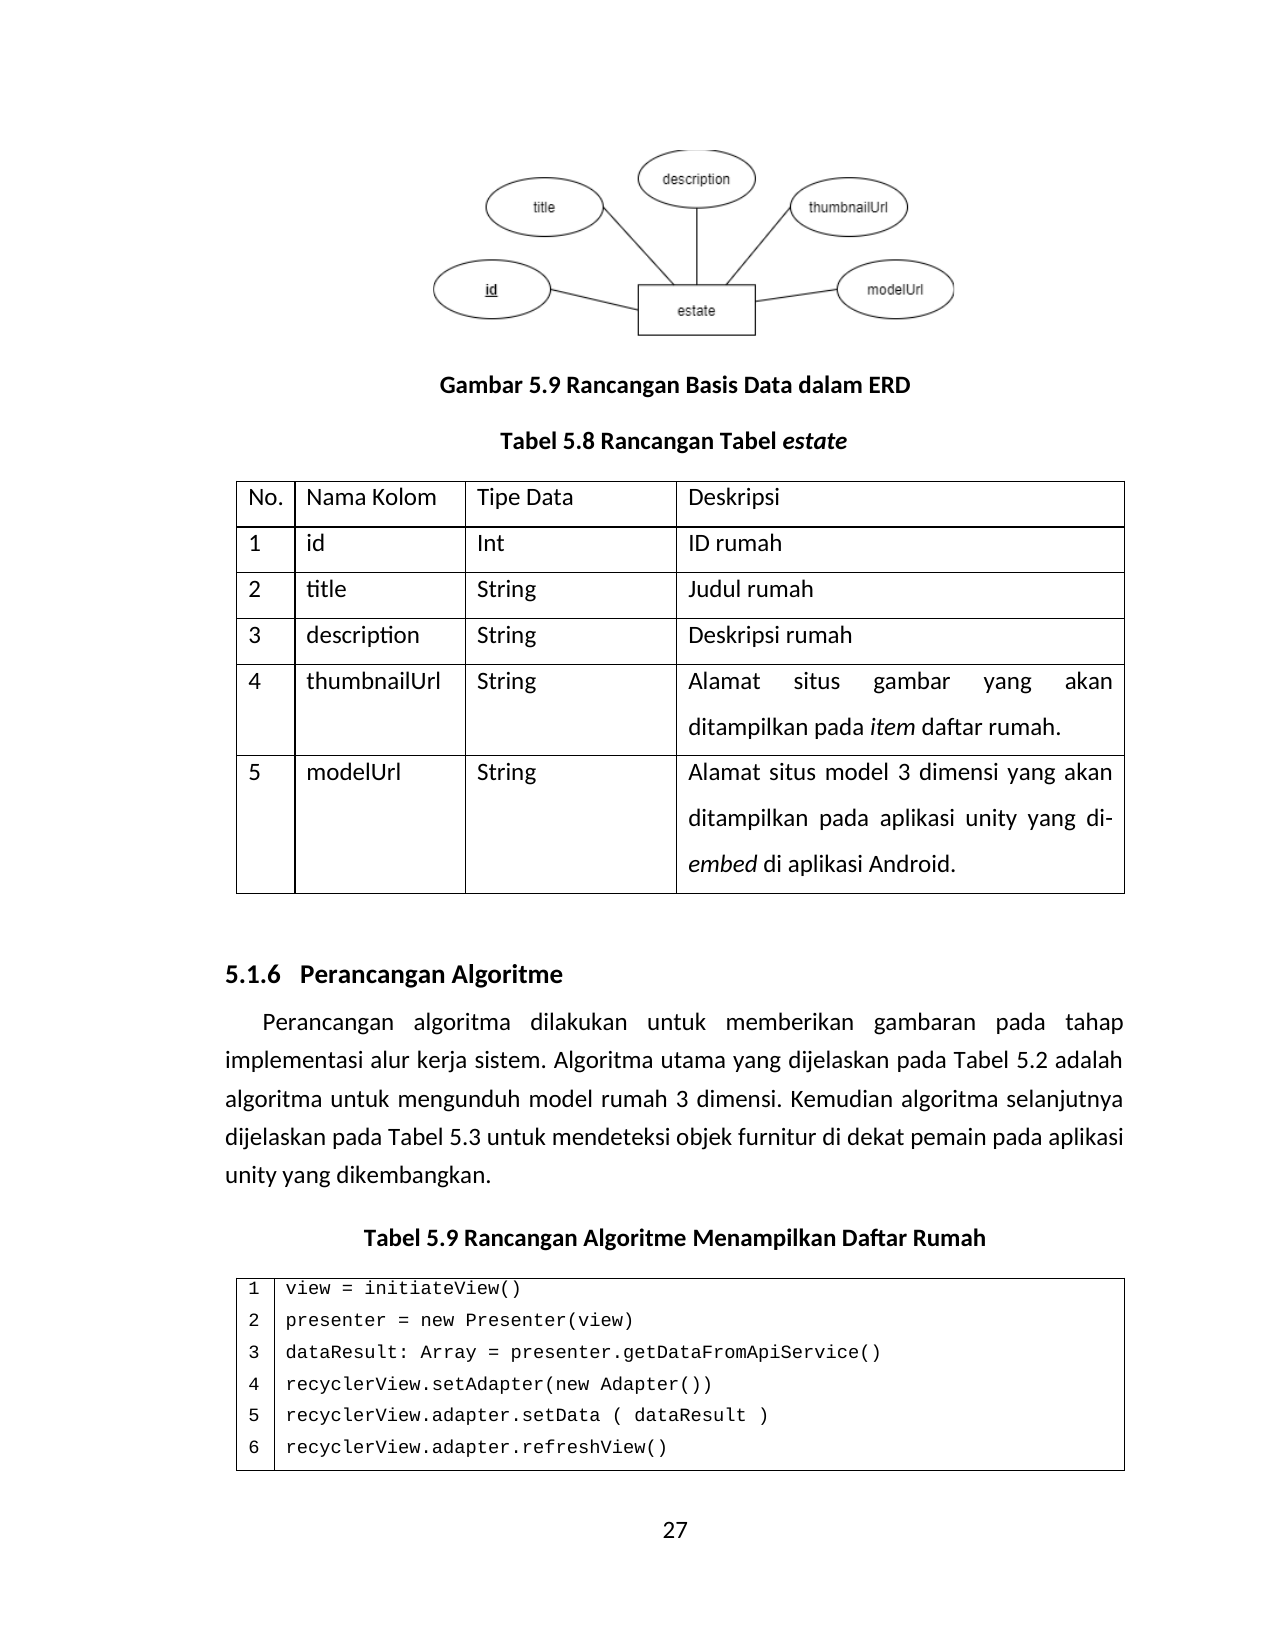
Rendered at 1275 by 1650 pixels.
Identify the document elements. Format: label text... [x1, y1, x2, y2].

table_cell String [466, 665, 676, 755]
table_cell title [296, 573, 465, 618]
table_header Nama Kolom [296, 482, 465, 526]
table_cell Alamat situs model 3 dimensi yang akan ditampilkan pada aplikasi unity yang di-embed di aplikasi Android. [677, 756, 1124, 893]
table_cell ID rumah [677, 528, 1124, 572]
table_header view = initiateView() presenter = new Presenter(view) dataResult: Array = presenter.getDataFromApiService() recyclerView.setAdapter(new Adapter()) recyclerView.adapter.setData ( dataResult ) recyclerView.adapter.refreshView() [275, 1279, 1124, 1470]
table_cell 4 [237, 665, 294, 755]
table_cell 2 [237, 573, 294, 618]
table_cell 1 [237, 528, 294, 572]
table_cell String [466, 756, 676, 893]
table_cell String [466, 619, 676, 664]
table_cell thumbnailUrl [296, 665, 465, 755]
picture [433, 150, 955, 337]
table_header 1 2 3 4 5 6 [237, 1279, 274, 1470]
table_header No. [237, 482, 294, 526]
table_cell Int [466, 528, 676, 572]
table_cell id [296, 528, 465, 572]
table_cell Judul rumah [677, 573, 1124, 618]
table_header Tipe Data [466, 482, 676, 526]
table_cell 5 [237, 756, 294, 893]
table_cell modelUrl [296, 756, 465, 893]
table_cell String [466, 573, 676, 618]
table_cell 3 [237, 619, 294, 664]
table_header Deskripsi [677, 482, 1124, 526]
table_cell Deskripsi rumah [677, 619, 1124, 664]
table_cell description [296, 619, 465, 664]
table_cell Alamat situs gambar yang akan ditampilkan pada item daftar rumah. [677, 665, 1124, 755]
text Perancangan algoritma dilakukan untuk memberikan gambaran pada tahap implementasi alur kerja sistem. Algoritma utama yang dijelaskan pada Tabel 5.2 adalah algoritma untuk mengunduh model rumah 3 dimensi. Kemudian algoritma selanjutnya dijelaskan pada Tabel 5.3 untuk mendeteksi objek furnitur di dekat pemain pada aplikasi unity yang dikembangkan. [225, 1007, 1125, 1189]
text Perancangan Algoritme [225, 957, 1125, 990]
